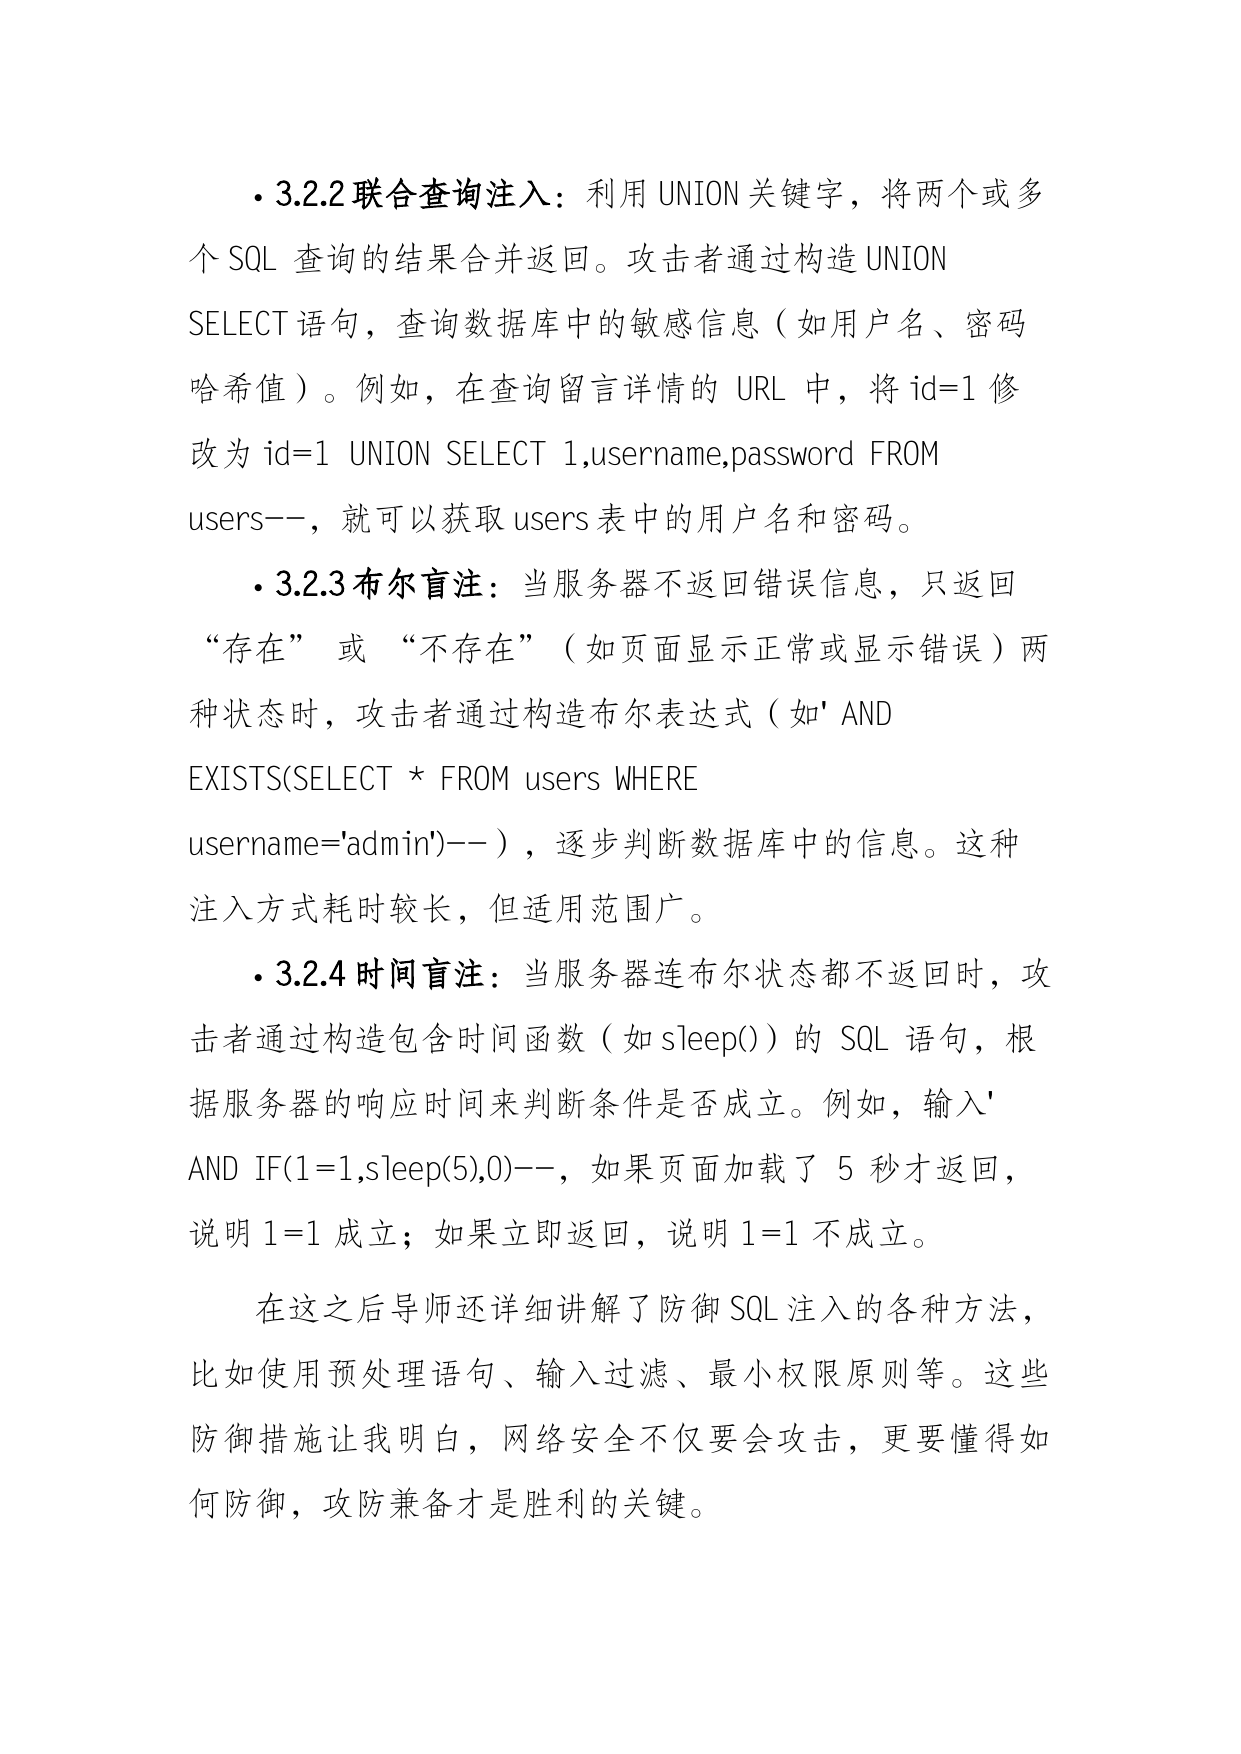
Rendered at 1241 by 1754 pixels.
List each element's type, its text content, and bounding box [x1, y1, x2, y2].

list 3.2.2联合查询注入：利用UNION关键字，将两个或多个SQL 查询的结果合并返回。攻击者通过构造UNION SELECT语句，查询数据库中的敏感信息（如用户名、密码哈希值）。例如，在查询留言详情的 URL 中，将id=1修改为id=1 UNION SELECT 1,username,password FROM users--，就可以获取users表中的用户名和密码。 [187, 162, 1053, 552]
list 3.2.3布尔盲注：当服务器不返回错误信息，只返回 “存在” 或 “不存在”（如页面显示正常或显示错误）两种状态时，攻击者通过构造布尔表达式（如' AND EXISTS(SELECT * FROM users WHERE username='admin')--），逐步判断数据库中的信息。这种注入方式耗时较长，但适用范围广。 [187, 552, 1053, 942]
text 在这之后导师还详细讲解了防御SQL注入的各种方法，比如使用预处理语句、输入过滤、最小权限原则等。这些防御措施让我明白，网络安全不仅要会攻击，更要懂得如何防御，攻防兼备才是胜利的关键。 [187, 1277, 1053, 1537]
list 3.2.4时间盲注：当服务器连布尔状态都不返回时，攻击者通过构造包含时间函数（如sleep()）的 SQL 语句，根据服务器的响应时间来判断条件是否成立。例如，输入' AND IF(1=1,sleep(5),0)--，如果页面加载了 5 秒才返回，说明1=1成立；如果立即返回，说明1=1不成立。 [187, 942, 1053, 1267]
